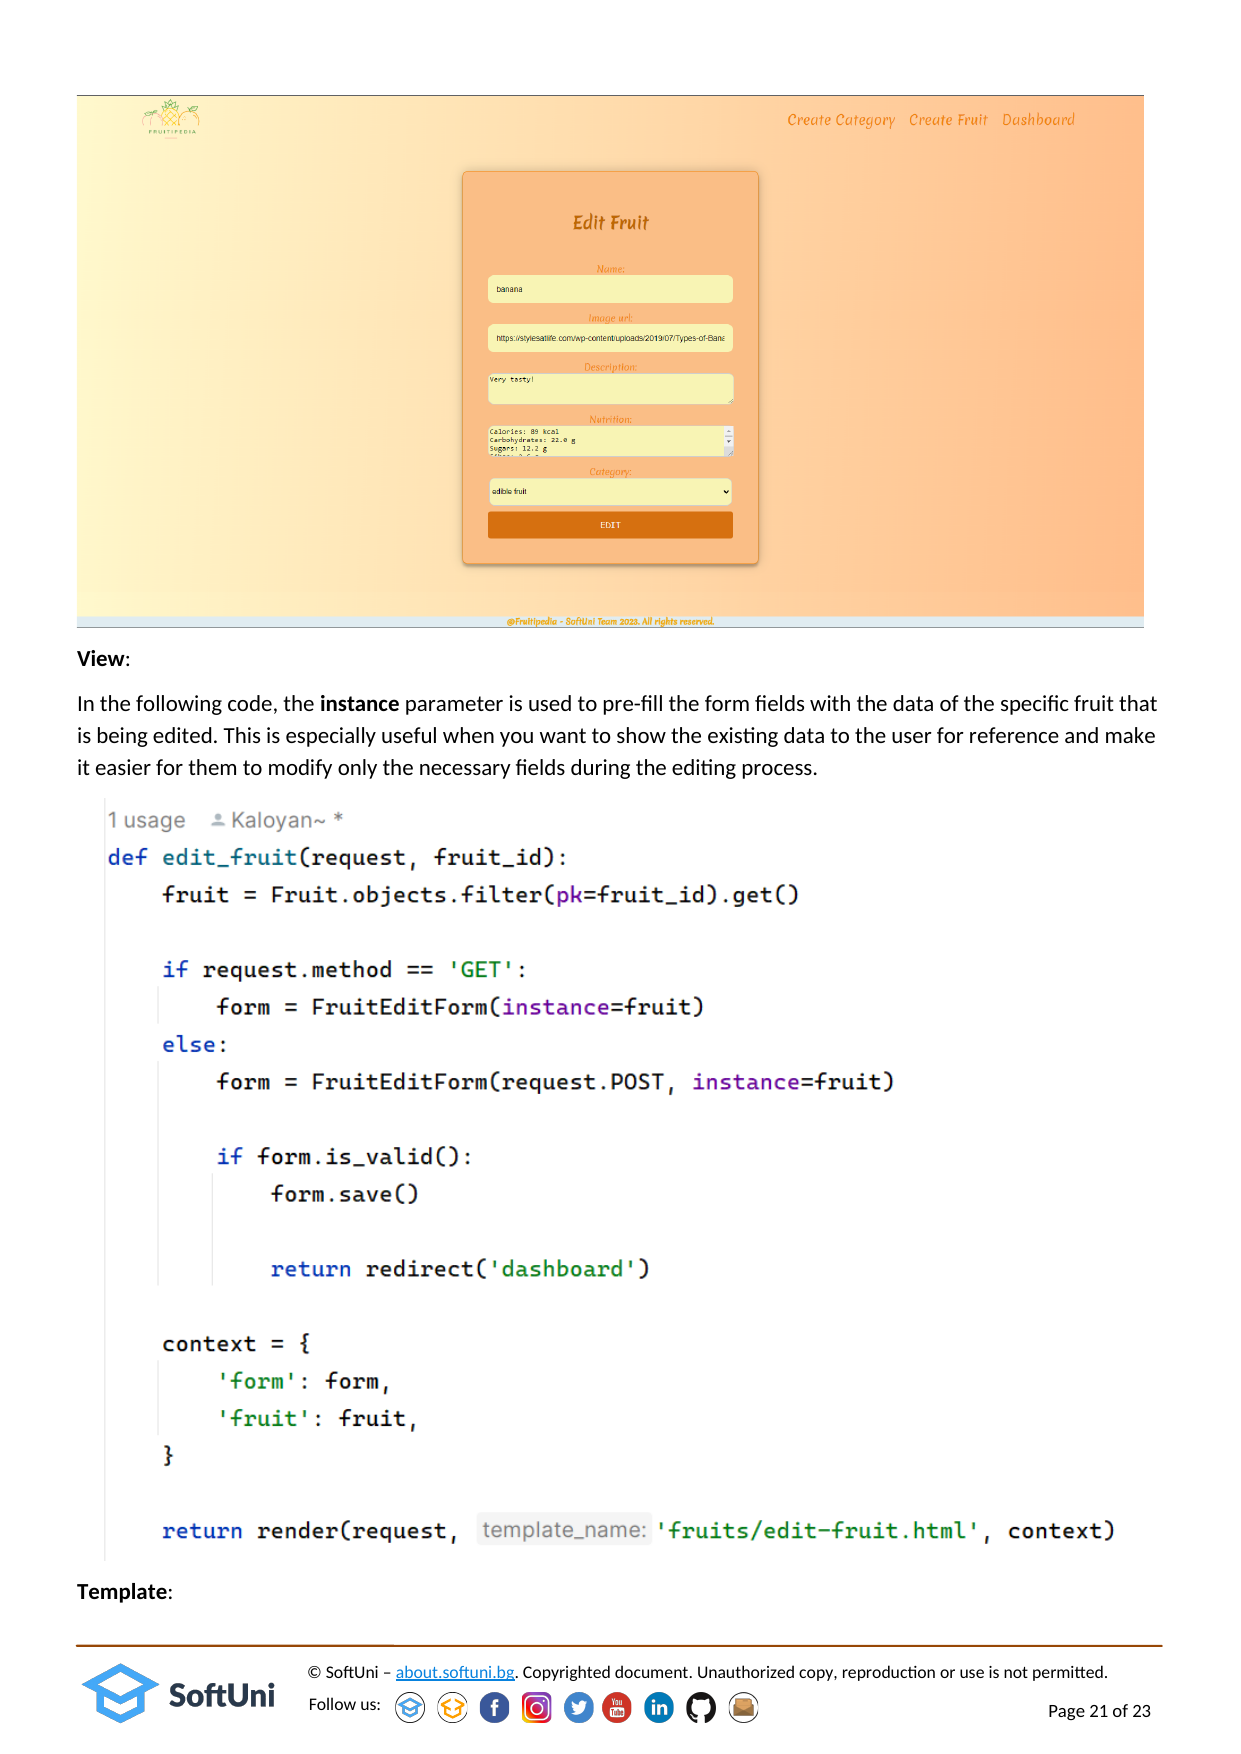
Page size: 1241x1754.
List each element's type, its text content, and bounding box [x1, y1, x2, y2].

text Template: [77, 1577, 1163, 1605]
picture [479, 1692, 510, 1723]
picture [728, 1692, 759, 1723]
picture [75, 1658, 281, 1729]
picture [602, 1692, 632, 1723]
picture [644, 1692, 653, 1701]
picture [564, 1692, 594, 1723]
picture [522, 1692, 552, 1723]
picture [686, 1692, 716, 1723]
picture [395, 1692, 425, 1723]
text View: [77, 644, 1163, 672]
picture [658, 1705, 667, 1714]
text In the following code, the instance parameter is used to pre-fill the form fields with the data of the specific fruit that is being edited. This is especially useful when you want to show the existing data to the user for reference and make it easier for them to modify only the necessary fields during the editing process. [77, 689, 1163, 781]
picture [644, 1714, 653, 1723]
picture [76, 95, 1144, 628]
picture [665, 1714, 674, 1723]
picture [76, 798, 1164, 1561]
picture [665, 1692, 674, 1701]
picture [437, 1692, 468, 1723]
